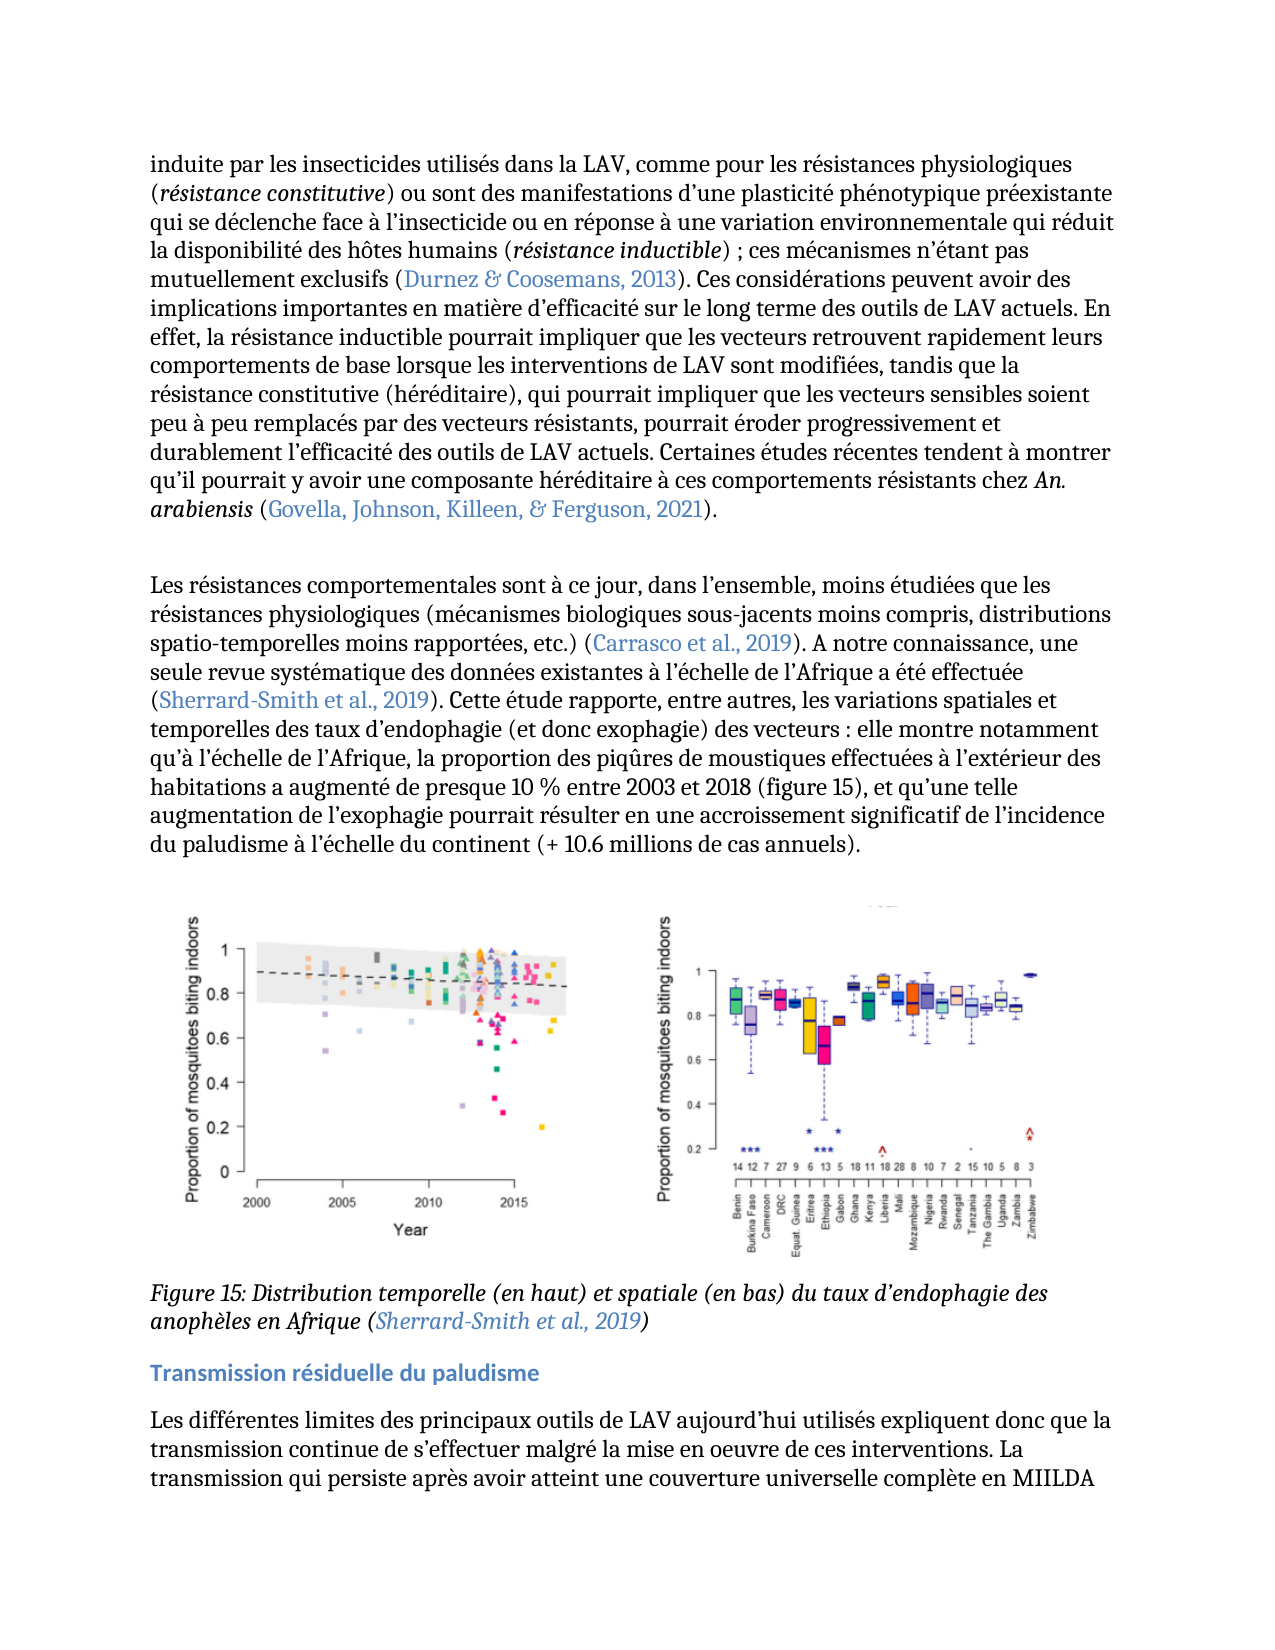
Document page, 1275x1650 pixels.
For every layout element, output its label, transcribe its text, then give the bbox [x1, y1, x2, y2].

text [150, 150, 1125, 552]
text Figure 15: Distribution temporelle (en haut) et spatiale (en bas) du taux d’endophagie des anophèles en Afrique (Sherrard-Smith et al., 2019) [150, 1278, 1125, 1336]
subtitle Transmission résiduelle du paludisme [150, 1357, 1125, 1387]
text Les résistances comportementales sont à ce jour, dans l’ensemble, moins étudiées que les résistances physiologiques (mécanismes biologiques sous-jacents moins compris, distributions spatio-temporelles moins rapportées, etc.) (Carrasco et al., 2019). A notre connaissance, une seule revue systématique des données existantes à l’échelle de l’Afrique a été effectuée (Sherrard-Smith et al., 2019). Cette étude rapporte, entre autres, les variations spatiales et temporelles des taux d’endophagie (et donc exophagie) des vecteurs : elle montre notamment qu’à l’échelle de l’Afrique, la proportion des piqûres de moustiques effectuées à l’extérieur des habitations a augmenté de presque 10 % entre 2003 et 2018 (figure 15), et qu’une telle augmentation de l’exophagie pourrait résulter en une accroissement significatif de l’incidence du paludisme à l’échelle du continent (+ 10.6 millions de cas annuels). [150, 571, 1125, 887]
picture [168, 906, 1044, 1258]
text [150, 1406, 1125, 1492]
